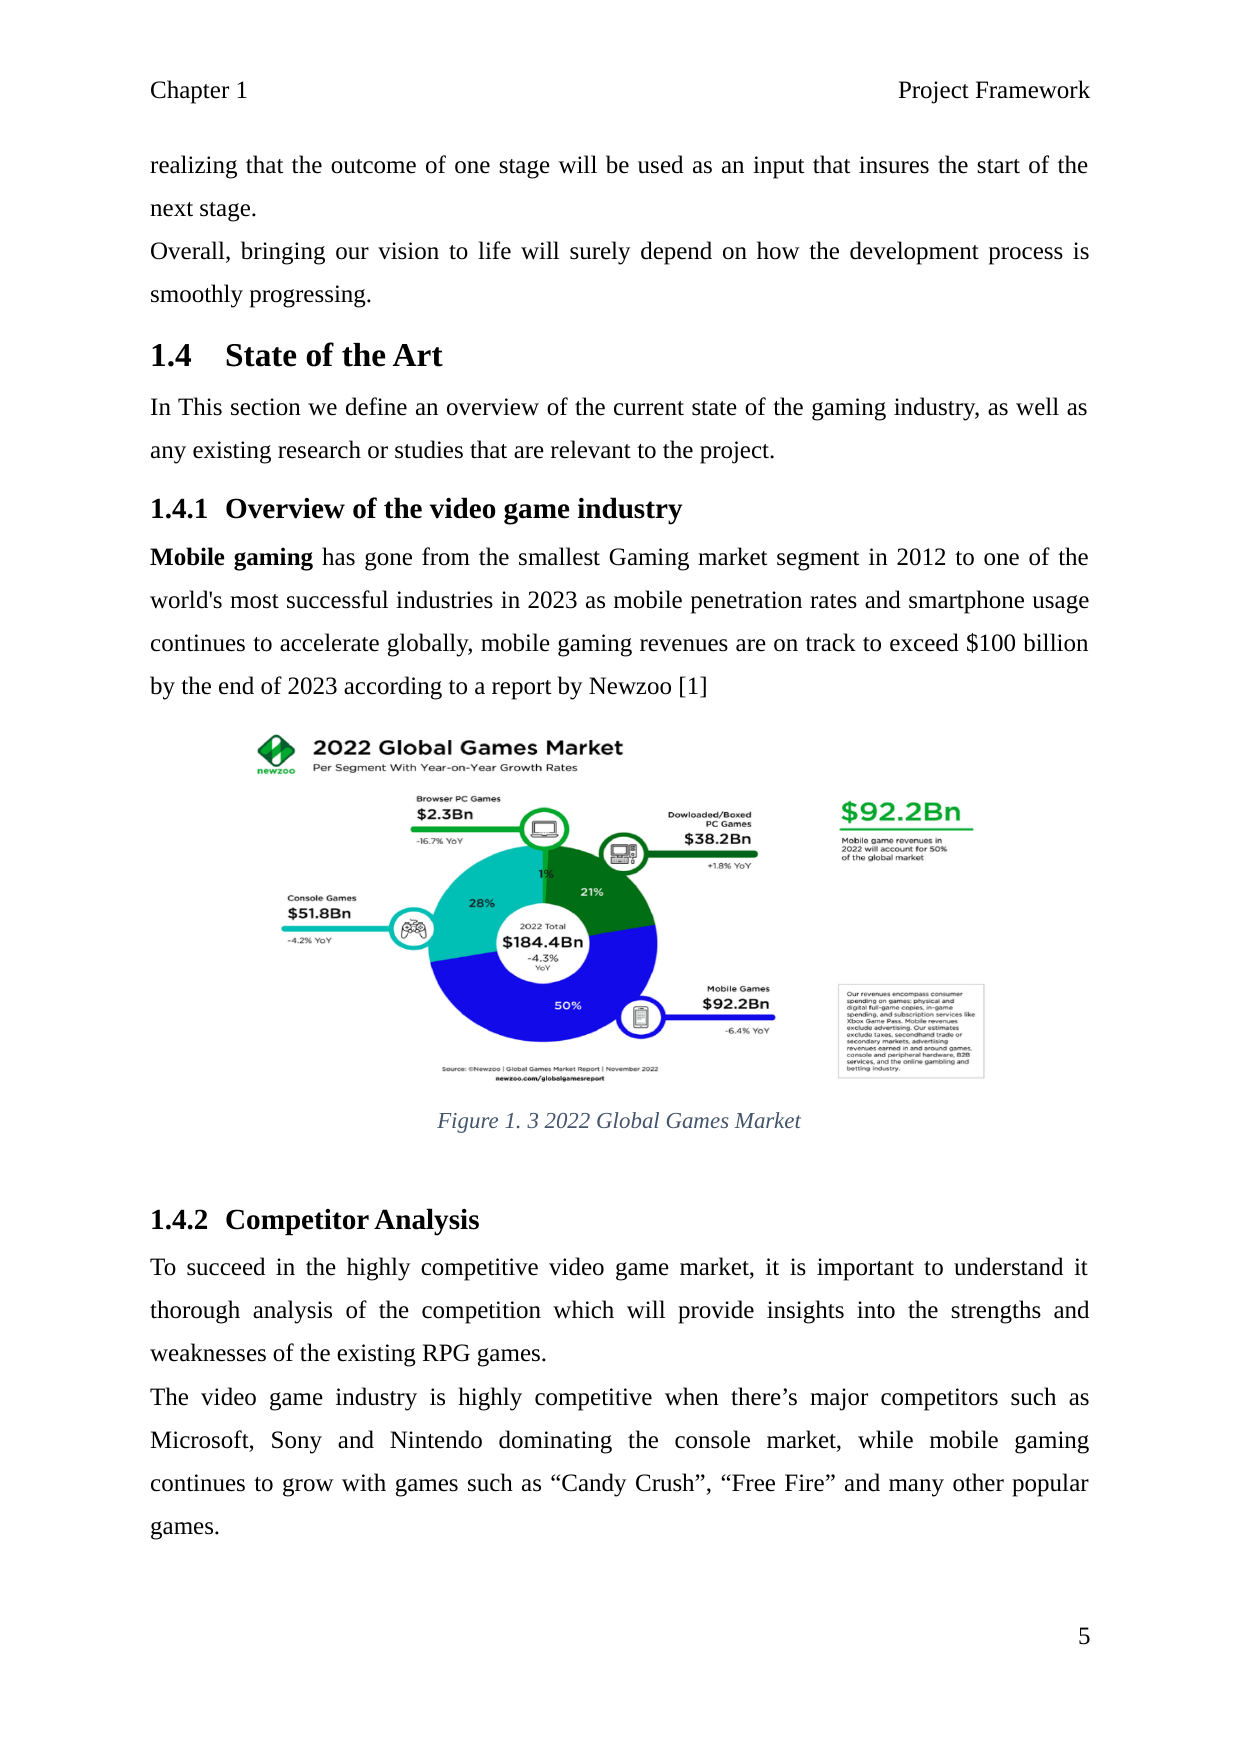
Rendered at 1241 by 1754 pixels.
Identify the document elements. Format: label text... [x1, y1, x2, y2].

text The video game industry is highly competitive when there’s major competitors such as Microsoft, Sony and Nintendo dominating the console market, while mobile gaming continues to grow with games such as “Candy Crush”, “Free Fire” and many other popular games. [150, 1382, 1090, 1540]
list Overview of the video game industry [150, 491, 1090, 525]
text Figure 1. 3 2022 Global Games Market [150, 1107, 1090, 1133]
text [150, 150, 1090, 222]
text Overall, bringing our vision to life will surely depend on how the development process is smoothly progressing. [150, 236, 1090, 308]
text To succeed in the highly competitive video game market, it is important to understand it thorough analysis of the competition which will provide insights into the strengths and weaknesses of the existing RPG games. [150, 1252, 1090, 1367]
subtitle State of the Art [150, 335, 1090, 373]
text Mobile gaming has gone from the smallest Gaming market segment in 2012 to one of the world's most successful industries in 2023 as mobile penetration rates and smartphone usage continues to accelerate globally, mobile gaming revenues are on track to exceed $100 billion by the end of 2023 according to a report by Newzoo [1] [150, 542, 1090, 700]
picture [228, 714, 1012, 1093]
text In This section we define an overview of the current state of the gaming industry, as well as any existing research or studies that are relevant to the project. [150, 392, 1090, 464]
list Competitor Analysis [150, 1202, 1090, 1235]
